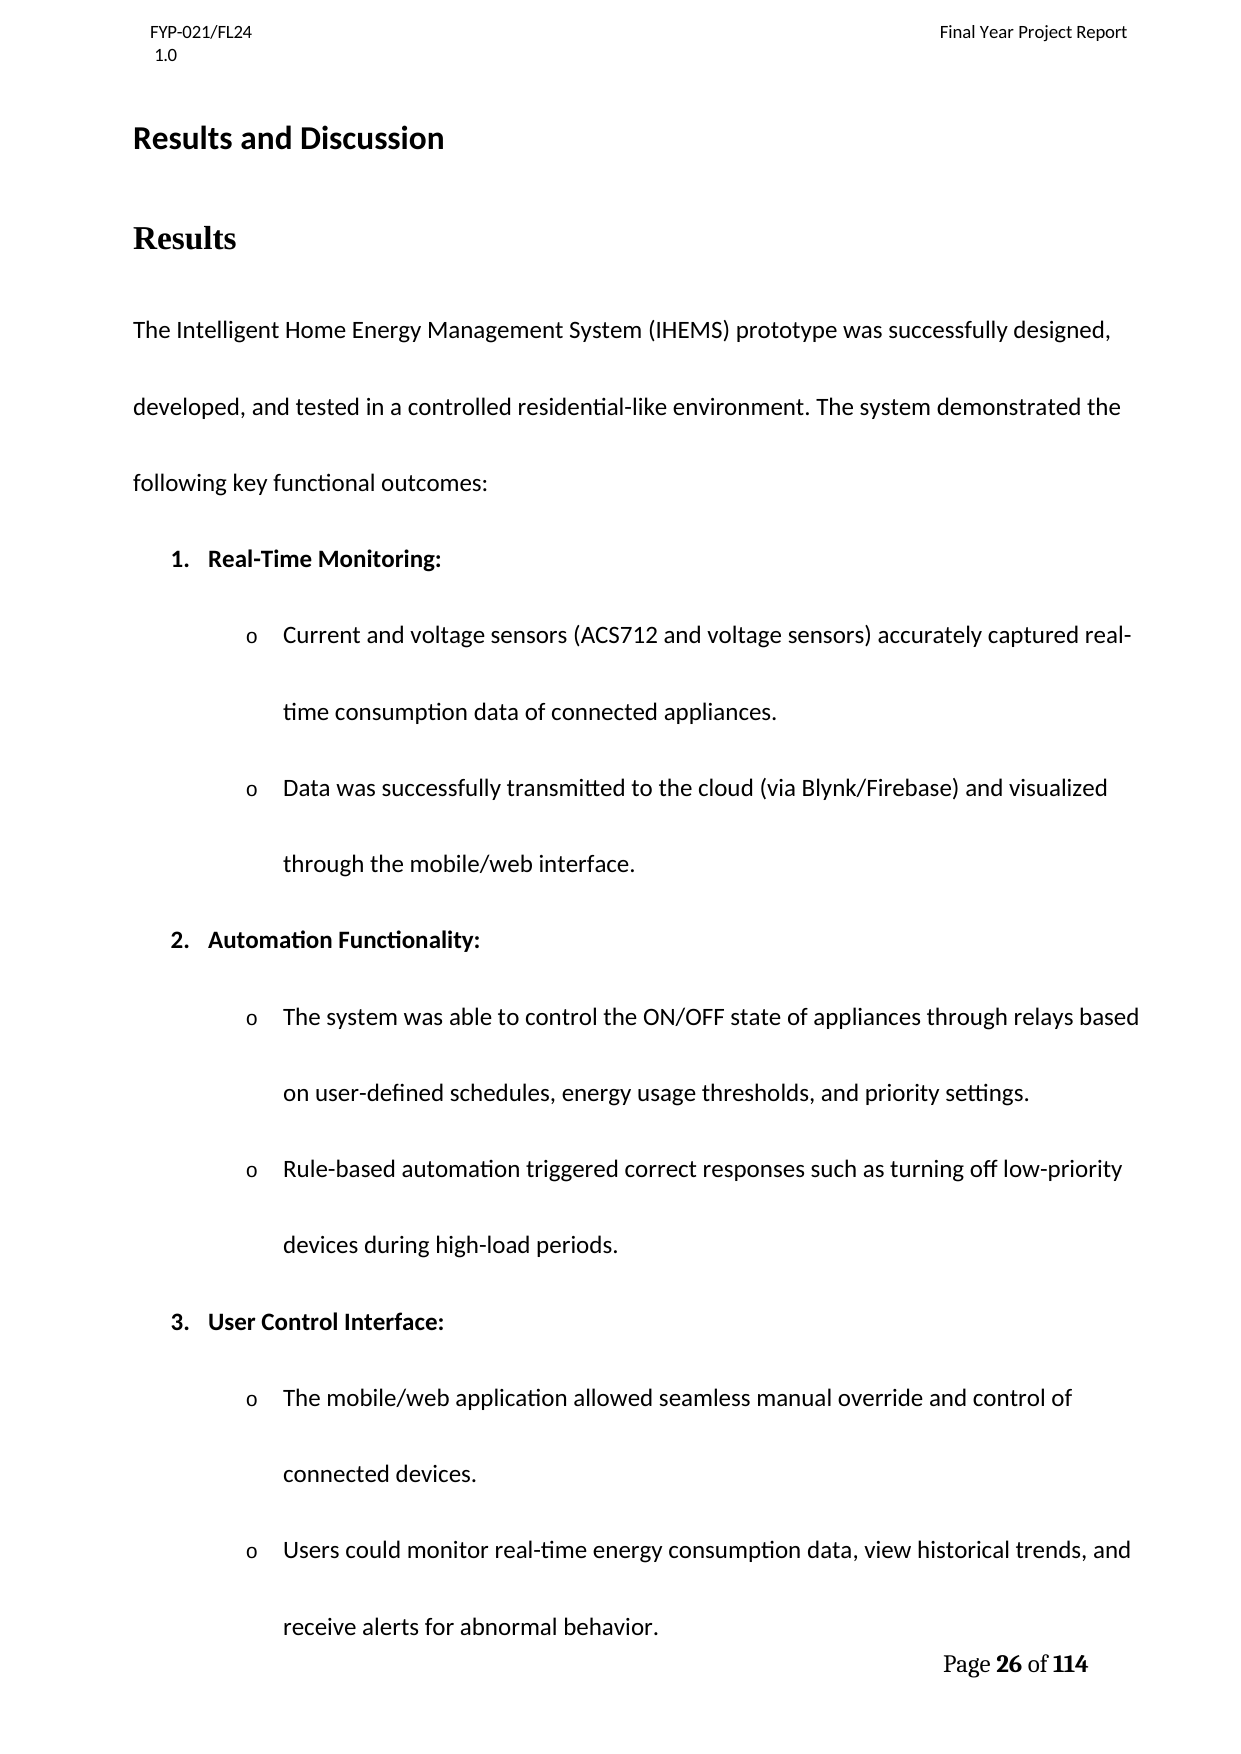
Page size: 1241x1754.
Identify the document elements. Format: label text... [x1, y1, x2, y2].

list The mobile/web application allowed seamless manual override and control of connected devices. [245, 1382, 1166, 1489]
list Users could monitor real-time energy consumption data, view historical trends, and receive alerts for abnormal behavior. [245, 1534, 1166, 1641]
list Rule-based automation triggered correct responses such as turning off low-priority devices during high-load periods. [245, 1153, 1166, 1260]
text Results and Discussion [133, 117, 528, 157]
list User Control Interface: [170, 1306, 1166, 1336]
list Current and voltage sensors (ACS712 and voltage sensors) accurately captured real-time consumption data of connected appliances. [245, 619, 1166, 726]
list Data was successfully transmitted to the cloud (via Blynk/Firebase) and visualized through the mobile/web interface. [245, 772, 1166, 879]
list The system was able to control the ON/OFF state of appliances through relays based on user-defined schedules, energy usage thresholds, and priority settings. [245, 1001, 1166, 1107]
text The Intelligent Home Energy Management System (IHEMS) prototype was successfully designed, developed, and tested in a controlled residential-like environment. The system demonstrated the following key functional outcomes: [133, 314, 1166, 497]
list Automation Functionality: [170, 924, 1166, 955]
text Results [133, 218, 1166, 257]
list Real-Time Monitoring: [170, 543, 1166, 574]
